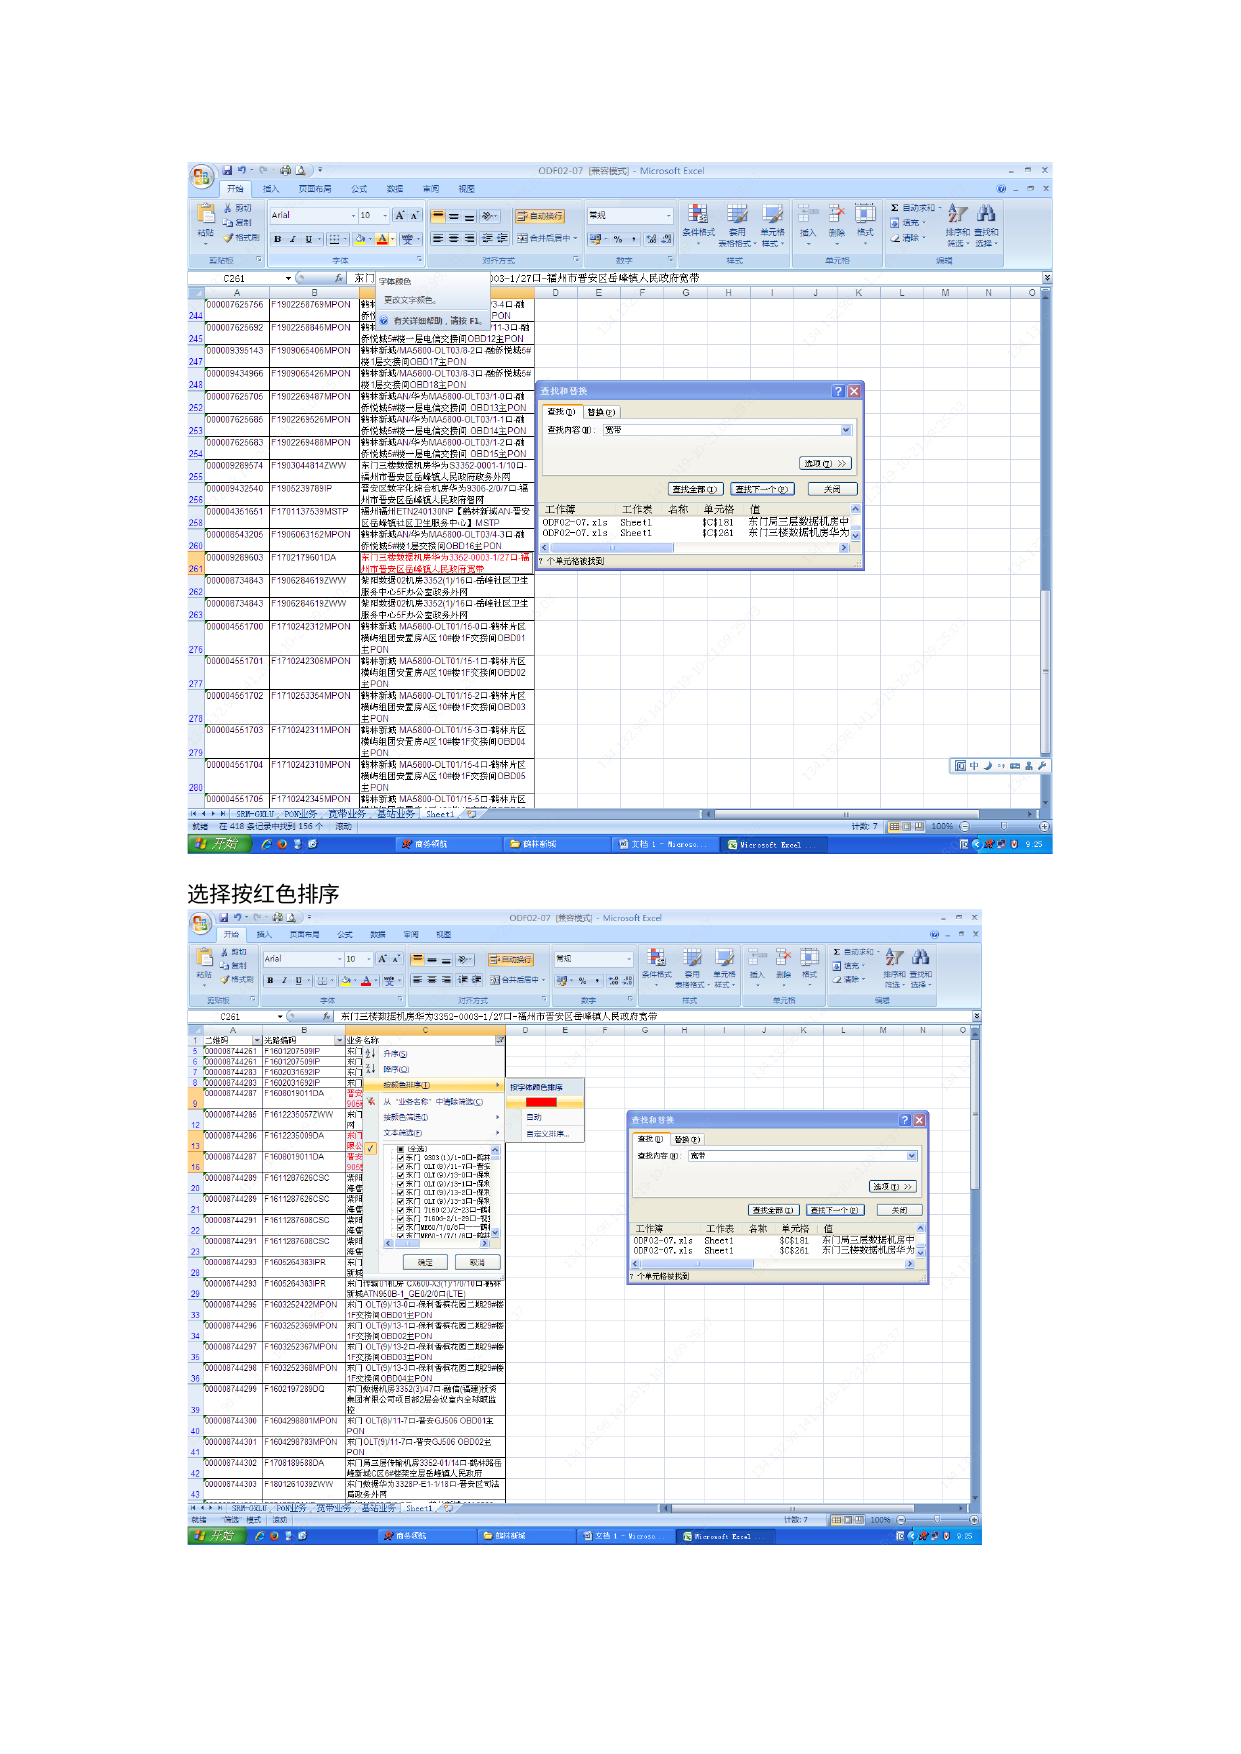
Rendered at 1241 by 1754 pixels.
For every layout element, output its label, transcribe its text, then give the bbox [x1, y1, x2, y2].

picture [187, 162, 1053, 854]
picture [187, 909, 982, 1545]
text 选择按红色排序 [187, 877, 1053, 909]
